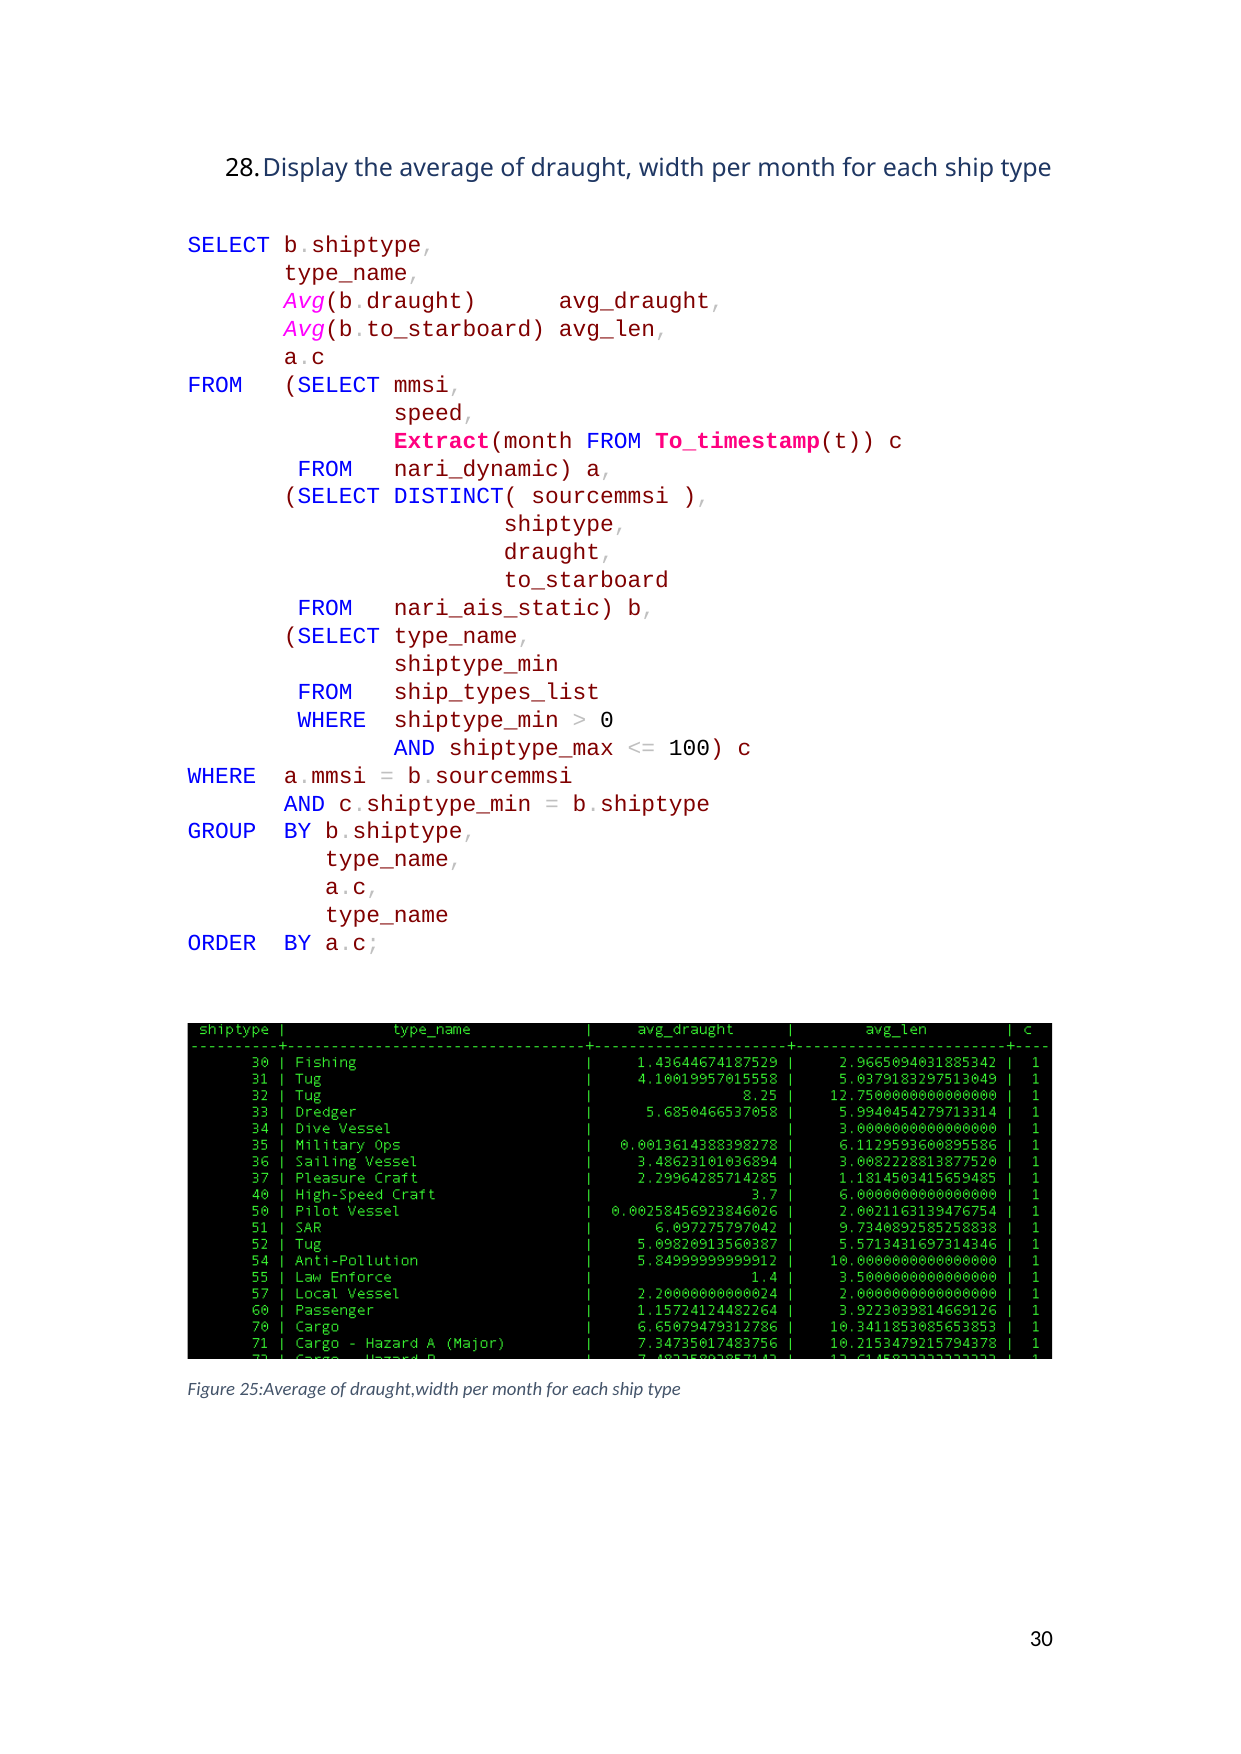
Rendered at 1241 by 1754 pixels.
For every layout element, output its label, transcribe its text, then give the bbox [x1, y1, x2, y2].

text Figure 25:Average of draught,width per month for each ship type [187, 1377, 1053, 1400]
picture [187, 1023, 1053, 1359]
subtitle Display the average of draught, width per month for each ship type [225, 150, 1053, 184]
text SELECT b.shiptype, type_name, Avg(b.draught) avg_draught, Avg(b.to_starboard) avg_len, a.c FROM (SELECT mmsi, speed, Extract(month FROM To_timestamp(t)) c FROM nari_dynamic) a, (SELECT DISTINCT( sourcemmsi ), shiptype, draught, to_starboard FROM nari_ais_static) b, (SELECT type_name, shiptype_min FROM ship_types_list WHERE shiptype_min > 0 AND shiptype_max <= 100) c WHERE a.mmsi = b.sourcemmsi AND c.shiptype_min = b.shiptype GROUP BY b.shiptype, type_name, a.c, type_name ORDER BY a.c; [187, 234, 1053, 957]
